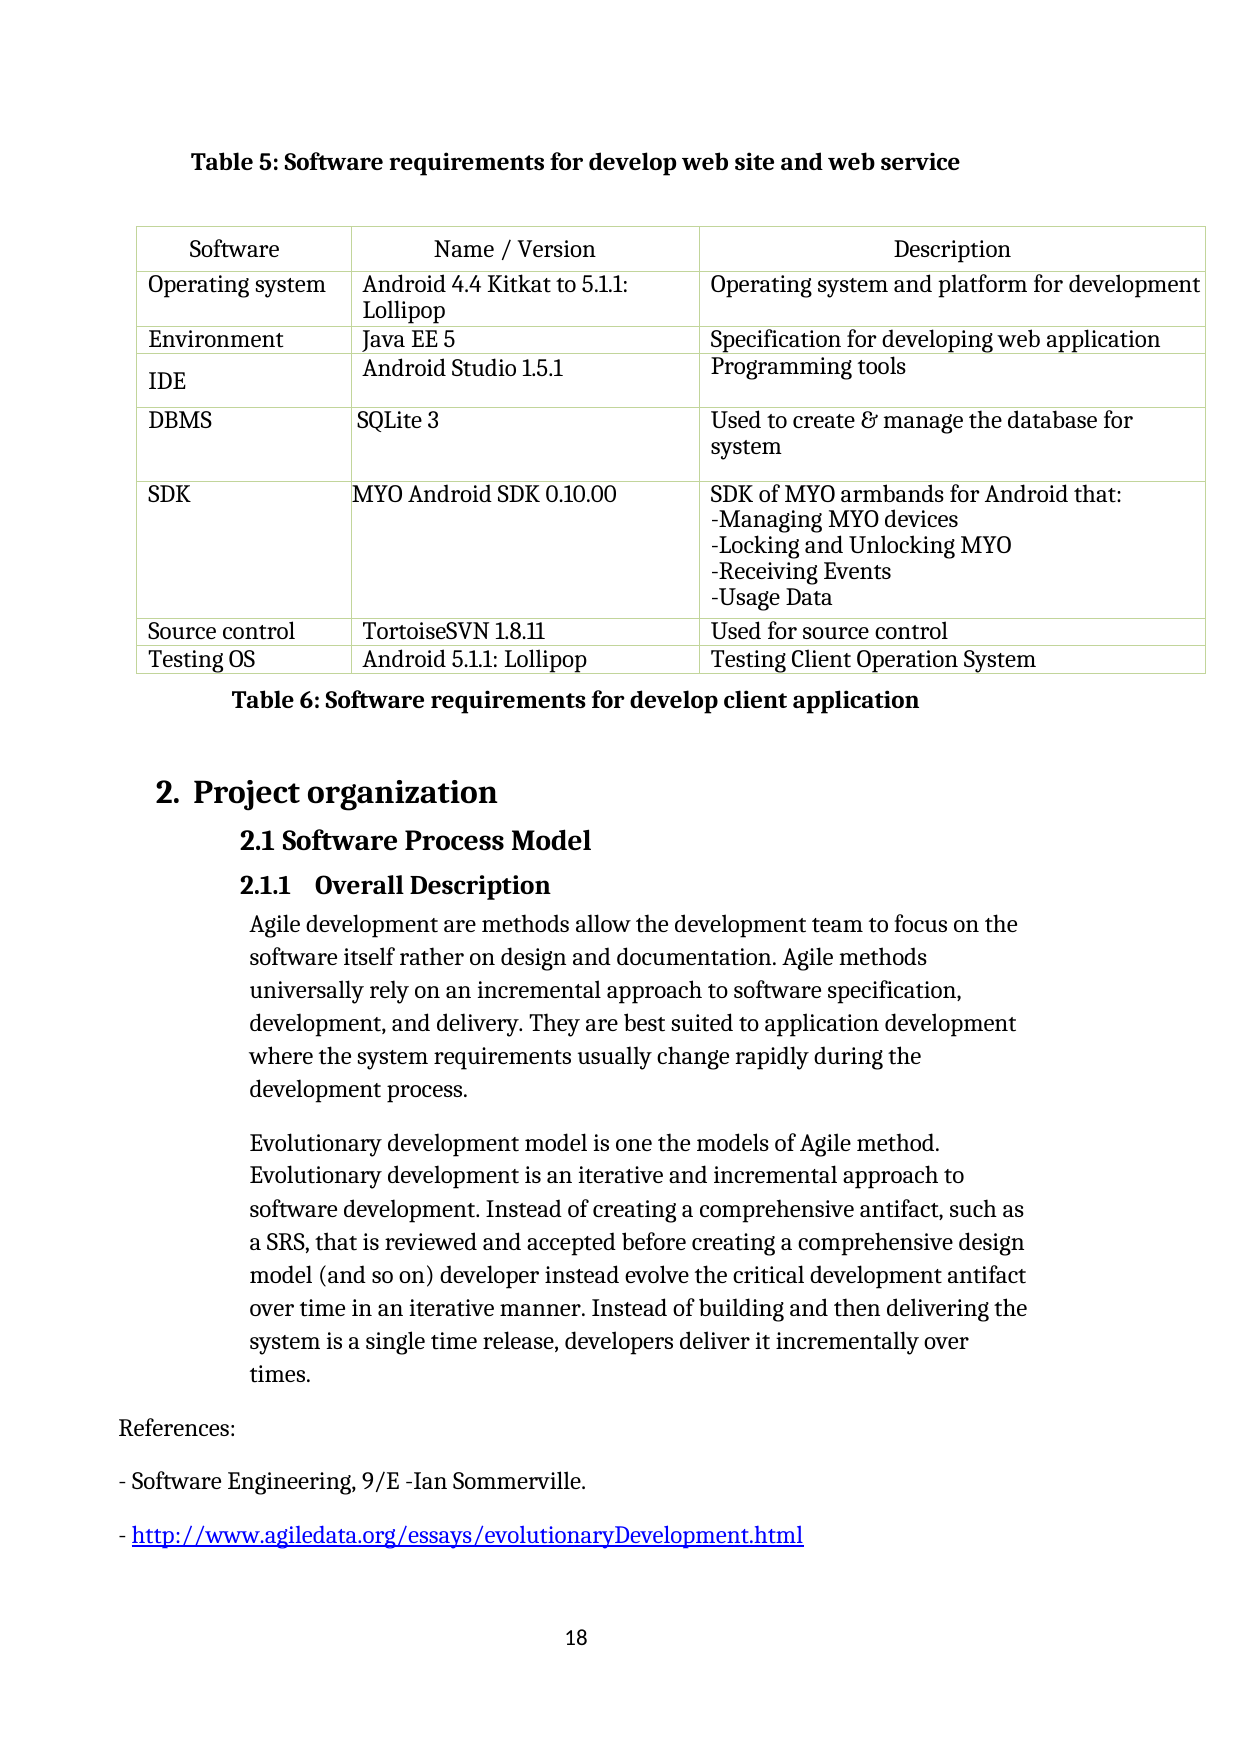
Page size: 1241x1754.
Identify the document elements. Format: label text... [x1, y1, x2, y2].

table_cell Source control [137, 619, 351, 645]
text Agile development are methods allow the development team to focus on the software itself rather on design and documentation. Agile methods universally rely on an incremental approach to software specification, development, and delivery. They are best suited to application development where the system requirements usually change rapidly during the development process. [249, 909, 1033, 1103]
table_cell Testing Client Operation System [700, 646, 1205, 673]
text References: [118, 1413, 1033, 1442]
table_cell Operating system [137, 272, 351, 326]
list Table 5: Software requirements for develop web site and web service [118, 148, 1033, 176]
text - Software Engineering, 9/E -Ian Sommerville. [118, 1467, 1033, 1496]
table_cell Used to create & manage the database for system [700, 408, 1205, 481]
table_header Software [137, 227, 351, 271]
table_cell Java EE 5 [352, 327, 699, 353]
table_cell Environment [137, 327, 351, 353]
table_cell MYO Android SDK 0.10.00 [352, 482, 699, 618]
table_header Name / Version [352, 227, 699, 271]
subtitle Software Process Model [240, 824, 1033, 857]
text - http://www.agiledata.org/essays/evolutionaryDevelopment.html [118, 1521, 1033, 1550]
subtitle Overall Description [240, 870, 1033, 901]
subtitle Project organization [156, 773, 1033, 811]
table_cell Specification for developing web application [700, 327, 1205, 353]
table_cell SDK [137, 482, 351, 618]
table_cell IDE [137, 354, 351, 407]
table_header Description [700, 227, 1205, 271]
table_cell Programming tools [700, 354, 1205, 407]
table_cell DBMS [137, 408, 351, 481]
table_cell TortoiseSVN 1.8.11 [352, 619, 699, 645]
text Evolutionary development model is one the models of Agile method. Evolutionary development is an iterative and incremental approach to software development. Instead of creating a comprehensive antifact, such as a SRS, that is reviewed and accepted before creating a comprehensive design model (and so on) developer instead evolve the critical development antifact over time in an iterative manner. Instead of building and then delivering the system is a single time release, developers deliver it incrementally over times. [249, 1128, 1033, 1388]
table_cell Android 4.4 Kitkat to 5.1.1: Lollipop [352, 272, 699, 326]
list Table 6: Software requirements for develop client application [118, 686, 1033, 715]
table_cell Operating system and platform for development [700, 272, 1205, 326]
table_cell Android 5.1.1: Lollipop [352, 646, 699, 673]
table_cell Android Studio 1.5.1 [352, 354, 699, 407]
table_cell Used for source control [700, 619, 1205, 645]
table_cell SQLite 3 [352, 408, 699, 481]
table_cell SDK of MYO armbands for Android that: -Managing MYO devices -Locking and Unlocking MYO -Receiving Events -Usage Data [700, 482, 1205, 618]
table_cell Testing OS [137, 646, 351, 673]
